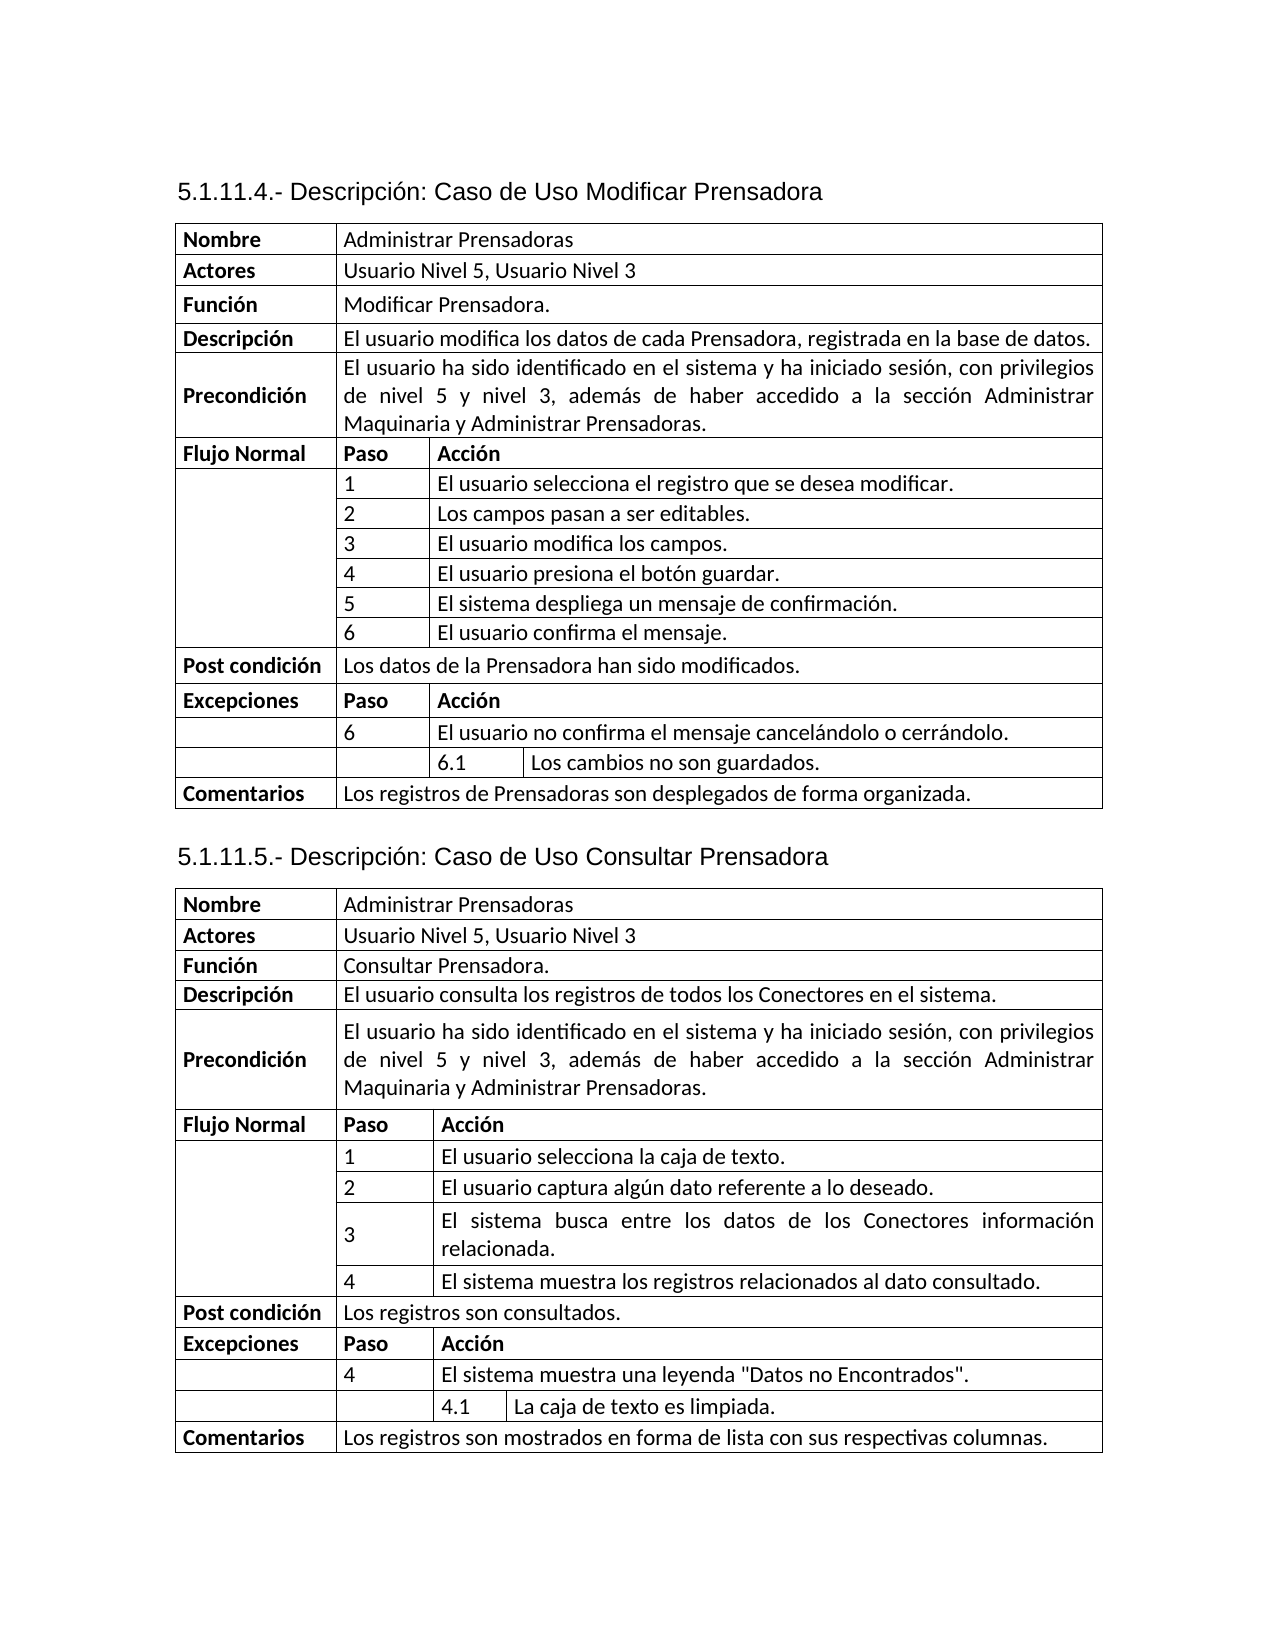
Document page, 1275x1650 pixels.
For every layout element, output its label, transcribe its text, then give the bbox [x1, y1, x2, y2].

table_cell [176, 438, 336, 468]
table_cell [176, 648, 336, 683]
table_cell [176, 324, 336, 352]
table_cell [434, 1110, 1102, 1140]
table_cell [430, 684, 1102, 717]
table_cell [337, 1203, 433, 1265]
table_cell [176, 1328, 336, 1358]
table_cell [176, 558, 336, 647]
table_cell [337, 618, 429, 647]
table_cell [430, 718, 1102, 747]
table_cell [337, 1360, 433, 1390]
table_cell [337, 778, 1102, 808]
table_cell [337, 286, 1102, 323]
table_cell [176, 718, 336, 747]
subtitle 5.1.11.4.- Descripción: Caso de Uso Modificar Prensadora [177, 177, 1157, 206]
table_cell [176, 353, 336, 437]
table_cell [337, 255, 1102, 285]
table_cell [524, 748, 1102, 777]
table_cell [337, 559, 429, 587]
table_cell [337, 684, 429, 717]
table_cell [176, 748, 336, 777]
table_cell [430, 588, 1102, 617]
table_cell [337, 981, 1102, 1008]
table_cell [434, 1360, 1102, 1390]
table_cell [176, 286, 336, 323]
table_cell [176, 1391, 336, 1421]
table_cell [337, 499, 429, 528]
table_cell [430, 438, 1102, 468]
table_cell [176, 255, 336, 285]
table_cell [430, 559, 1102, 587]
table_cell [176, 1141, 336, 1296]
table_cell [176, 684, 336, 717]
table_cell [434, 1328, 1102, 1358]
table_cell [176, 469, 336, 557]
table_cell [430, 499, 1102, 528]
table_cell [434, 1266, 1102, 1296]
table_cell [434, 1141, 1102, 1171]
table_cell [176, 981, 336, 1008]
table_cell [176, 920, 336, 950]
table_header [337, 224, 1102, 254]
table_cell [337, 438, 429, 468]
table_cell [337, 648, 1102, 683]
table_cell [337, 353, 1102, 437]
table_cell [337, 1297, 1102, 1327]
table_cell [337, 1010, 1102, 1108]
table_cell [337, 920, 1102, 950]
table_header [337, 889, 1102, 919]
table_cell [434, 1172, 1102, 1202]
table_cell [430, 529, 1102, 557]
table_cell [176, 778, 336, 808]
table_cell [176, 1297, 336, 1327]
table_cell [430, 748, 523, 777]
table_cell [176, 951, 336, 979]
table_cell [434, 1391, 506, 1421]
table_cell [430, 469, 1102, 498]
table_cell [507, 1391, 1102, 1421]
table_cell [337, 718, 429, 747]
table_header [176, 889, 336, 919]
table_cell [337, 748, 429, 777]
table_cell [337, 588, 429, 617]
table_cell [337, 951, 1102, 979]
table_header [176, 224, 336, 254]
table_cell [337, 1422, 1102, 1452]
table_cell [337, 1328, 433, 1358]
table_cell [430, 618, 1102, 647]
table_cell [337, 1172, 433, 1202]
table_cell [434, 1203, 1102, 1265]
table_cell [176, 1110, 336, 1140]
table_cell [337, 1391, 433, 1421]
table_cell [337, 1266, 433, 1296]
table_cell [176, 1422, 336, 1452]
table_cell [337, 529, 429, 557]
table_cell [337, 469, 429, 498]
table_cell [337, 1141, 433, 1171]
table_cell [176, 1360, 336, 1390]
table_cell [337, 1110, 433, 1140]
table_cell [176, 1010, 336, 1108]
subtitle 5.1.11.5.- Descripción: Caso de Uso Consultar Prensadora [177, 842, 1157, 871]
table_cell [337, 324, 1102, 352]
